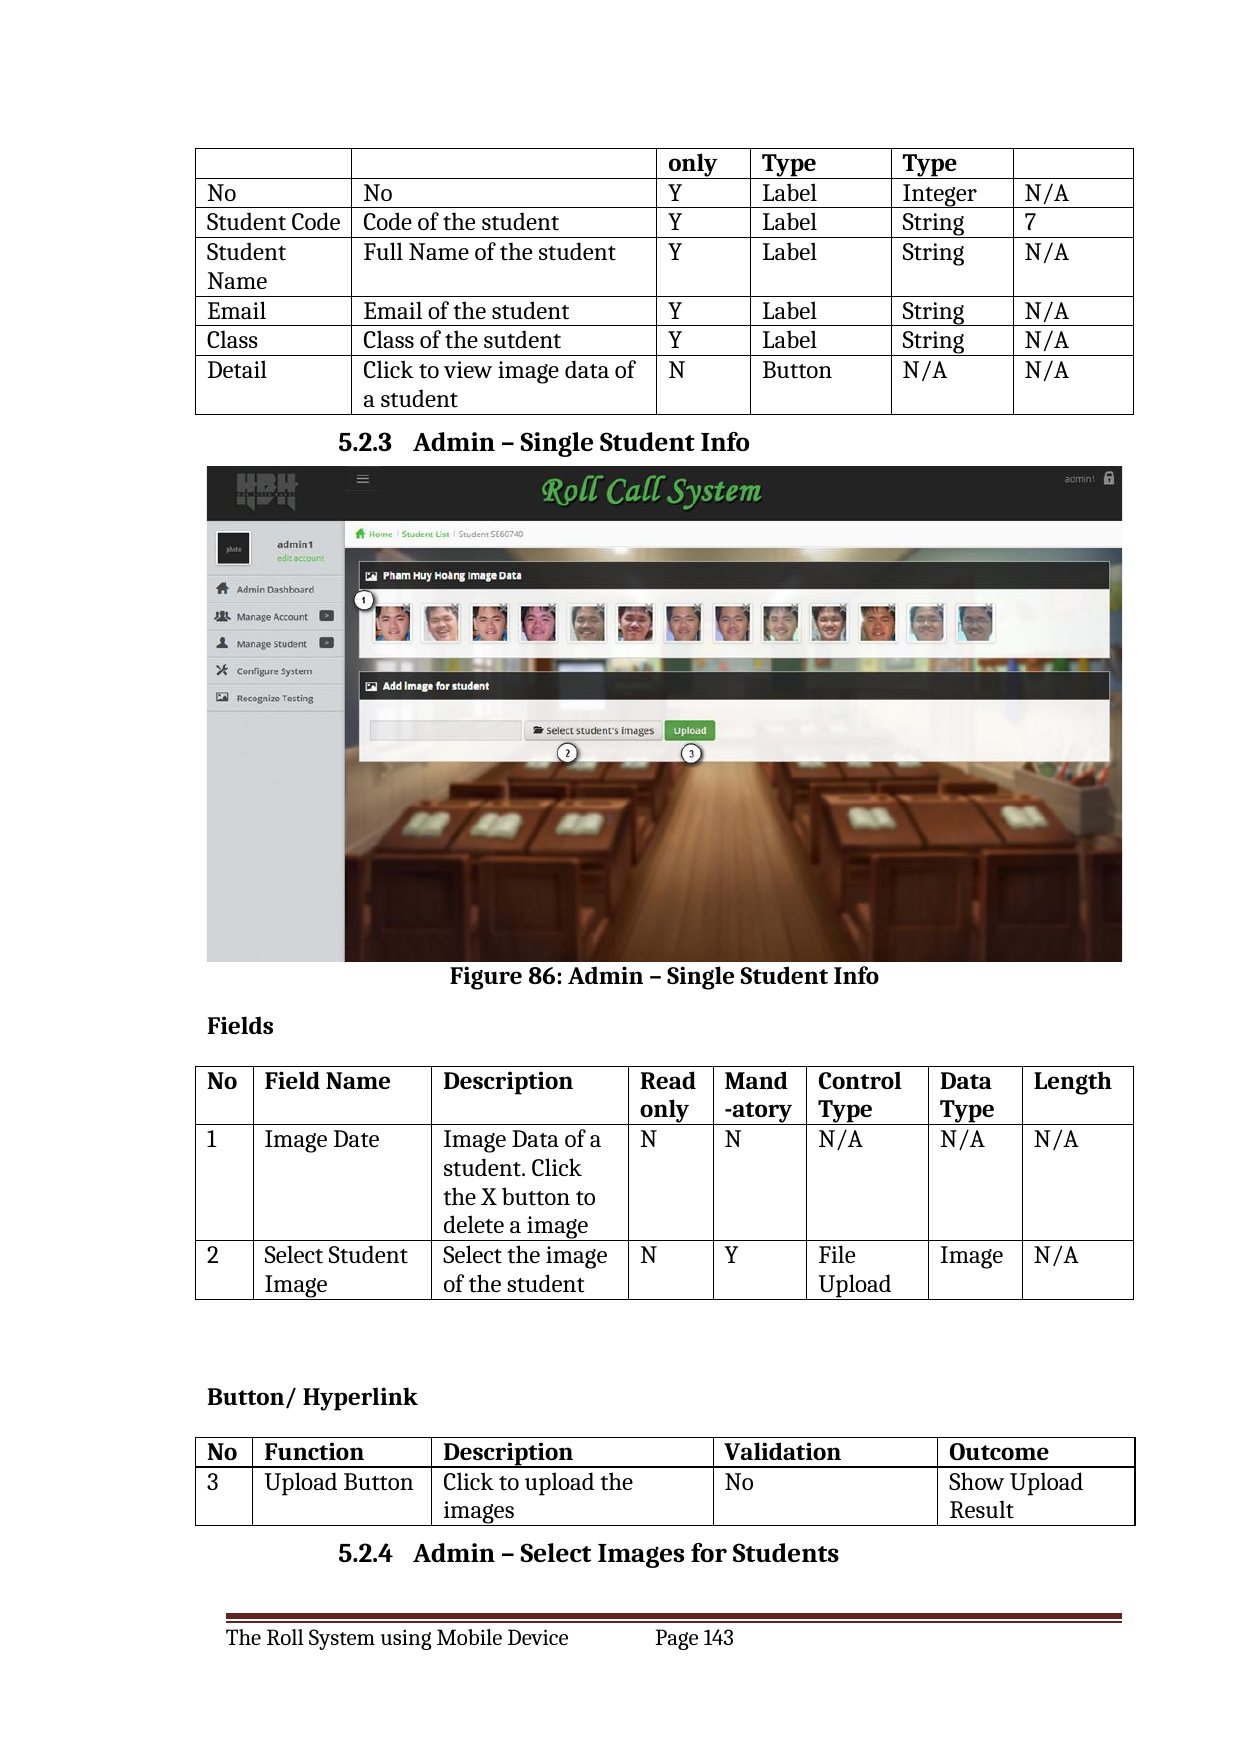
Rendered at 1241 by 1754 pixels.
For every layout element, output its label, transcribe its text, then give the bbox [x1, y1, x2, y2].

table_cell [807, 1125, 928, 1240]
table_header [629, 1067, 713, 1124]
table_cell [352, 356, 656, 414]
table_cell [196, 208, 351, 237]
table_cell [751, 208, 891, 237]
subtitle Admin – Single Student Info [338, 427, 1122, 458]
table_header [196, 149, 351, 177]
text Button/ Hyperlink [207, 1383, 1122, 1411]
picture [206, 466, 1123, 962]
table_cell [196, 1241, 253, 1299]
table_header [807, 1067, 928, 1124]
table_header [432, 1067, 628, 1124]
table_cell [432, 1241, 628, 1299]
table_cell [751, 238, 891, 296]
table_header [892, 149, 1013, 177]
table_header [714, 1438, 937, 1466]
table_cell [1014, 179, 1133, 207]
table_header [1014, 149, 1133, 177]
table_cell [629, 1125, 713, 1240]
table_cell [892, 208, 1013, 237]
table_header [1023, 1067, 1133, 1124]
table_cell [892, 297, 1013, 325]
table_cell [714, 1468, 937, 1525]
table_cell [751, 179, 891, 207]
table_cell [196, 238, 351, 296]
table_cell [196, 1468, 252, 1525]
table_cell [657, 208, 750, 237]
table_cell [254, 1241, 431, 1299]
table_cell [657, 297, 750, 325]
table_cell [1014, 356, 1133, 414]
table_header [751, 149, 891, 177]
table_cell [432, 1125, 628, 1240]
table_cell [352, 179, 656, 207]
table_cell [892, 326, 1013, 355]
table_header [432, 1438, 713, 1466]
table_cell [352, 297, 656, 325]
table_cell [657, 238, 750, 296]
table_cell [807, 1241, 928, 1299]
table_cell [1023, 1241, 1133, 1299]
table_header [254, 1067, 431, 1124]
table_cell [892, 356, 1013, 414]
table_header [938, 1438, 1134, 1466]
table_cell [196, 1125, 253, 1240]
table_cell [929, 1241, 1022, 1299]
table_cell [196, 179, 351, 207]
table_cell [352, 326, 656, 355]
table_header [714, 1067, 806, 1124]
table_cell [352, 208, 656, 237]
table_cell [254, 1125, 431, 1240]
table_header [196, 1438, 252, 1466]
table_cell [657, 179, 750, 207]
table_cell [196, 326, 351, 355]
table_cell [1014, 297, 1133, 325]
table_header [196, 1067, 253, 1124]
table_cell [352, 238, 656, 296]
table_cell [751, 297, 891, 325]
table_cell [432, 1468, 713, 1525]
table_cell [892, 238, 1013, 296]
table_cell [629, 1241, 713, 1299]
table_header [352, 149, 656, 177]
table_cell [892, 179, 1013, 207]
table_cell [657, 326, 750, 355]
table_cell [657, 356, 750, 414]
text Fields [207, 1012, 1122, 1040]
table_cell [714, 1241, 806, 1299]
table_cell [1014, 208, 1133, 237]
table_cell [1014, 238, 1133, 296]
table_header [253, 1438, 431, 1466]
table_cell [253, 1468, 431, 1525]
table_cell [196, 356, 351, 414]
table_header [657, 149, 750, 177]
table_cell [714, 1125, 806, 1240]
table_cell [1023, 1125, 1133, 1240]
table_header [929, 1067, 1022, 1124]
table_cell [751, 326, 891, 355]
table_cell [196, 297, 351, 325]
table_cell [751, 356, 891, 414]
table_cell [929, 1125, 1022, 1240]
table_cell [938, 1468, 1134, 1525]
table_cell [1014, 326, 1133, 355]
subtitle Admin – Select Images for Students [338, 1538, 1122, 1569]
